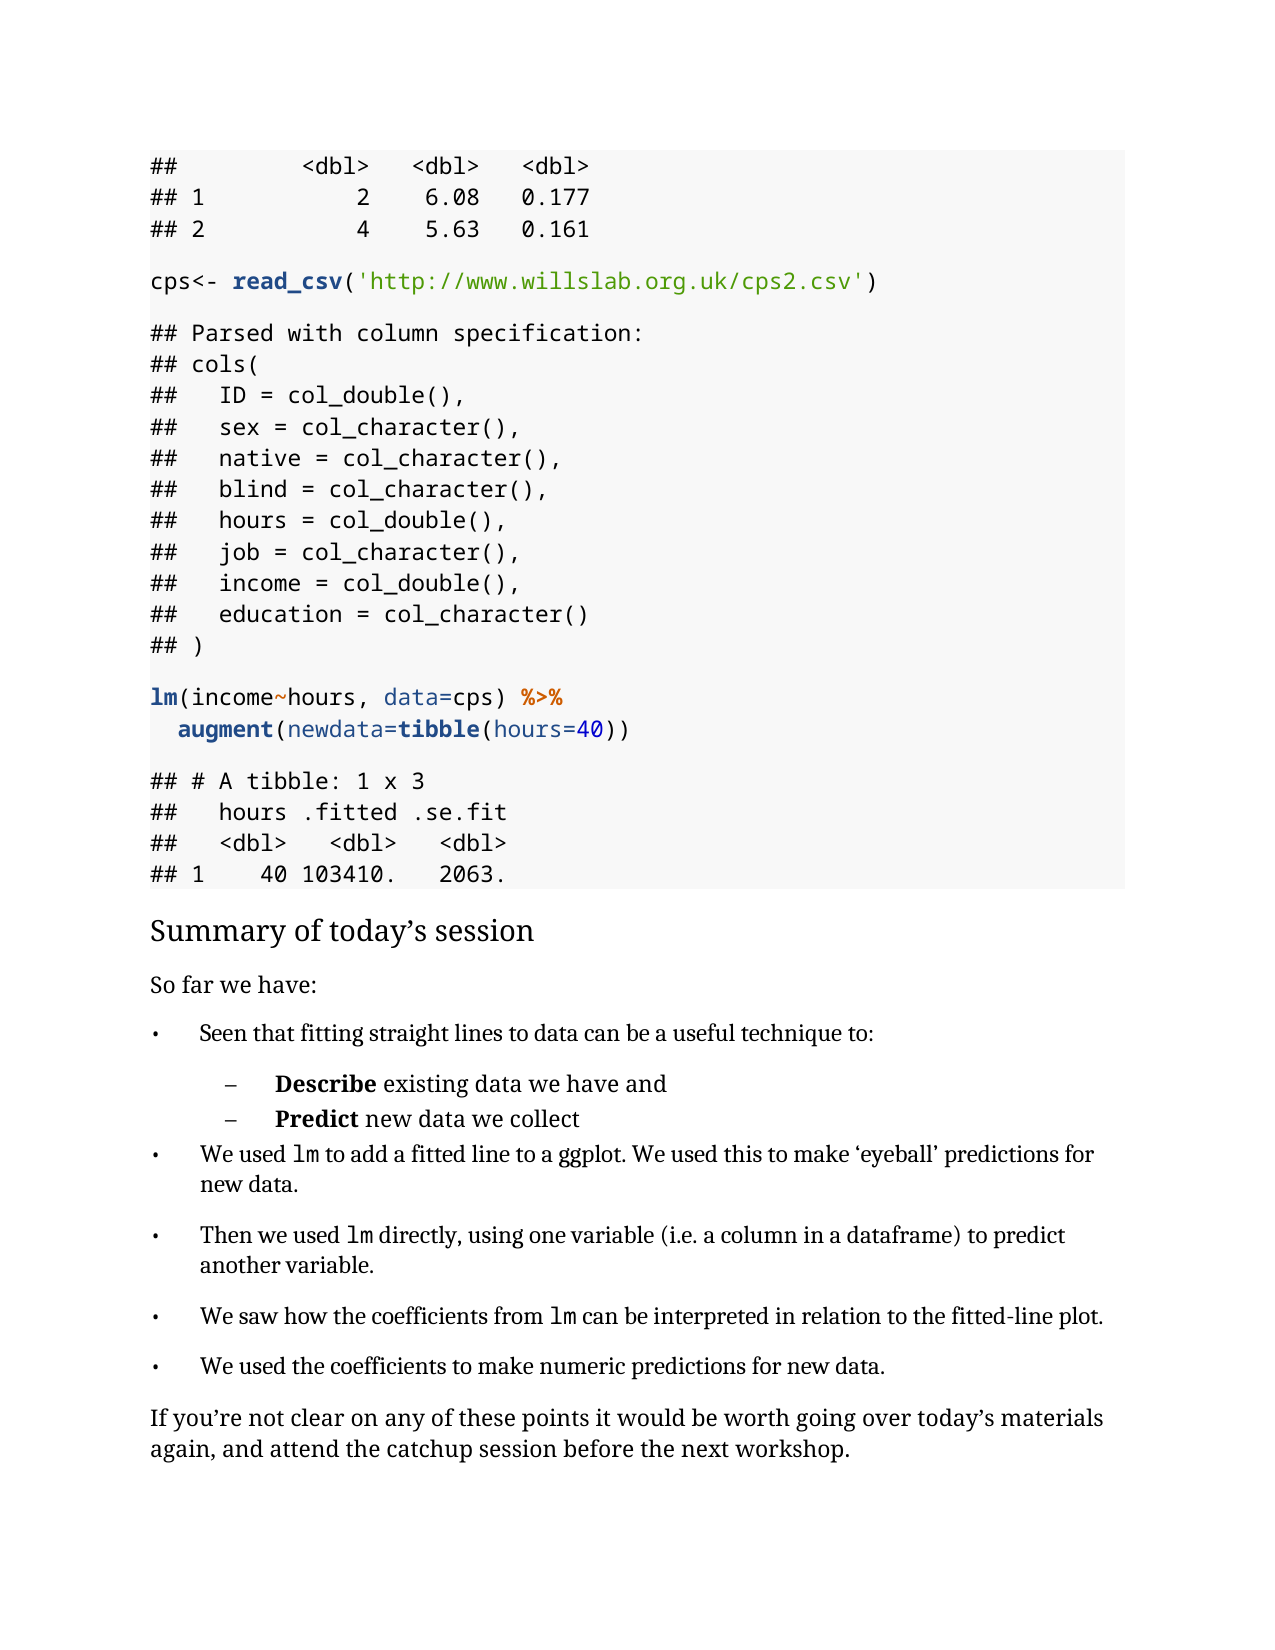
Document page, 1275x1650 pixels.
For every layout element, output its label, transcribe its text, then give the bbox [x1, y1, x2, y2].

list Seen that fitting straight lines to data can be a useful technique to: [150, 1019, 1125, 1048]
text So far we have: [150, 969, 1125, 1000]
list Describe existing data we have and [225, 1068, 1125, 1100]
text ## Parsed with column specification: ## cols( ## ID = col_double(), ## sex = col_character(), ## native = col_character(), ## blind = col_character(), ## hours = col_double(), ## job = col_character(), ## income = col_double(), ## education = col_character() ## ) [150, 317, 1125, 660]
list We used the coefficients to make numeric predictions for new data. [150, 1352, 1125, 1381]
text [150, 150, 1125, 244]
text lm(income~hours, data=cps) %>% augment(newdata=tibble(hours=40)) [150, 681, 1125, 744]
text cps<- read_csv('http://www.willslab.org.uk/cps2.csv') [150, 264, 1125, 296]
list We used lm to add a fitted line to a ggplot. We used this to make ‘eyeball’ predictions for new data. [150, 1138, 1125, 1198]
list Then we used lm directly, using one variable (i.e. a column in a dataframe) to predict another variable. [150, 1219, 1125, 1279]
subtitle Summary of today’s session [150, 910, 1125, 950]
list We saw how the coefficients from lm can be interpreted in relation to the fitted-line plot. [150, 1300, 1125, 1331]
text ## # A tibble: 1 x 3 ## hours .fitted .se.fit ## <dbl> <dbl> <dbl> ## 1 40 103410. 2063. [150, 764, 1125, 889]
text If you’re not clear on any of these points it would be worth going over today’s materials again, and attend the catchup session before the next workshop. [150, 1402, 1125, 1464]
list Predict new data we collect [225, 1103, 1125, 1135]
